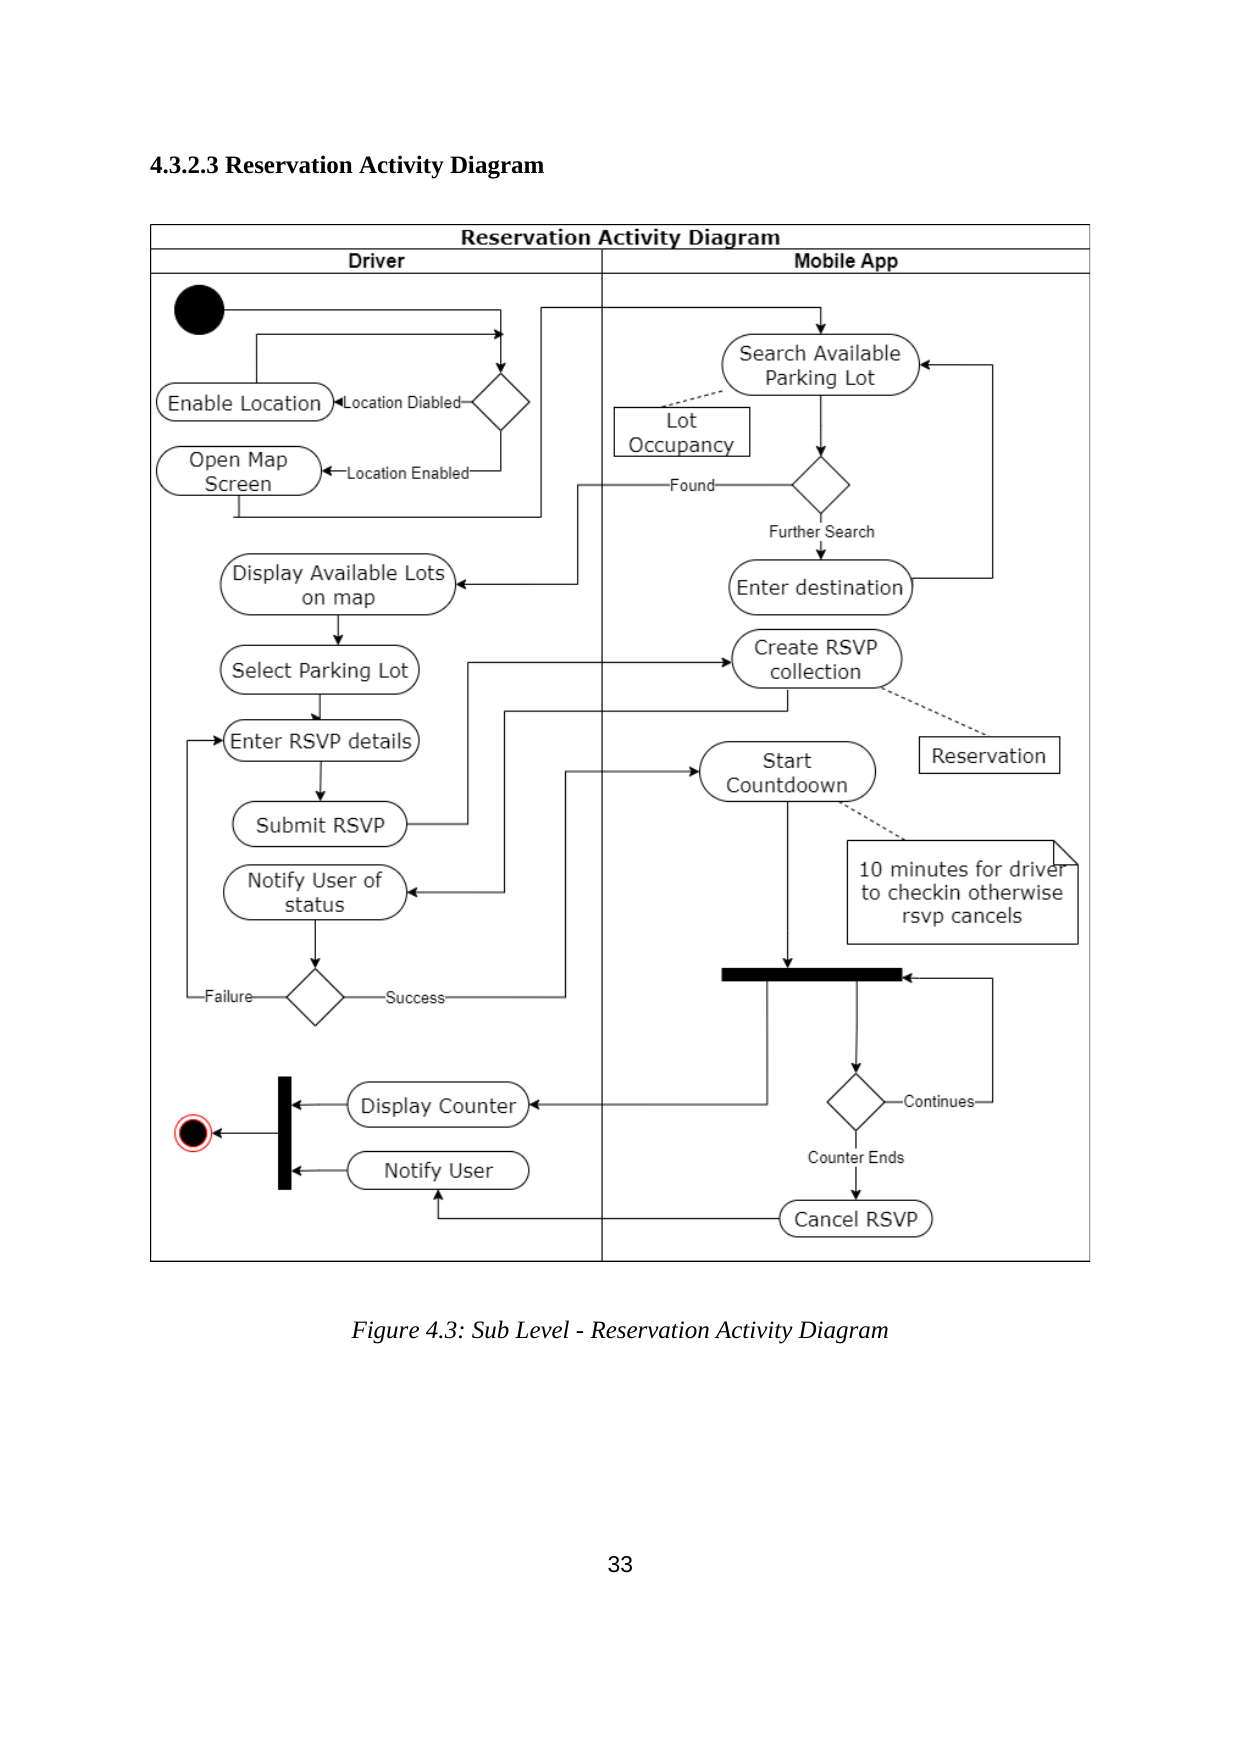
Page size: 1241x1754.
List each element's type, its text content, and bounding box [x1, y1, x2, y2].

text Figure 4.3: Sub Level - Reservation Activity Diagram [150, 1315, 1090, 1344]
picture [150, 224, 1091, 1262]
subtitle 4.3.2.3 Reservation Activity Diagram [150, 150, 1090, 179]
